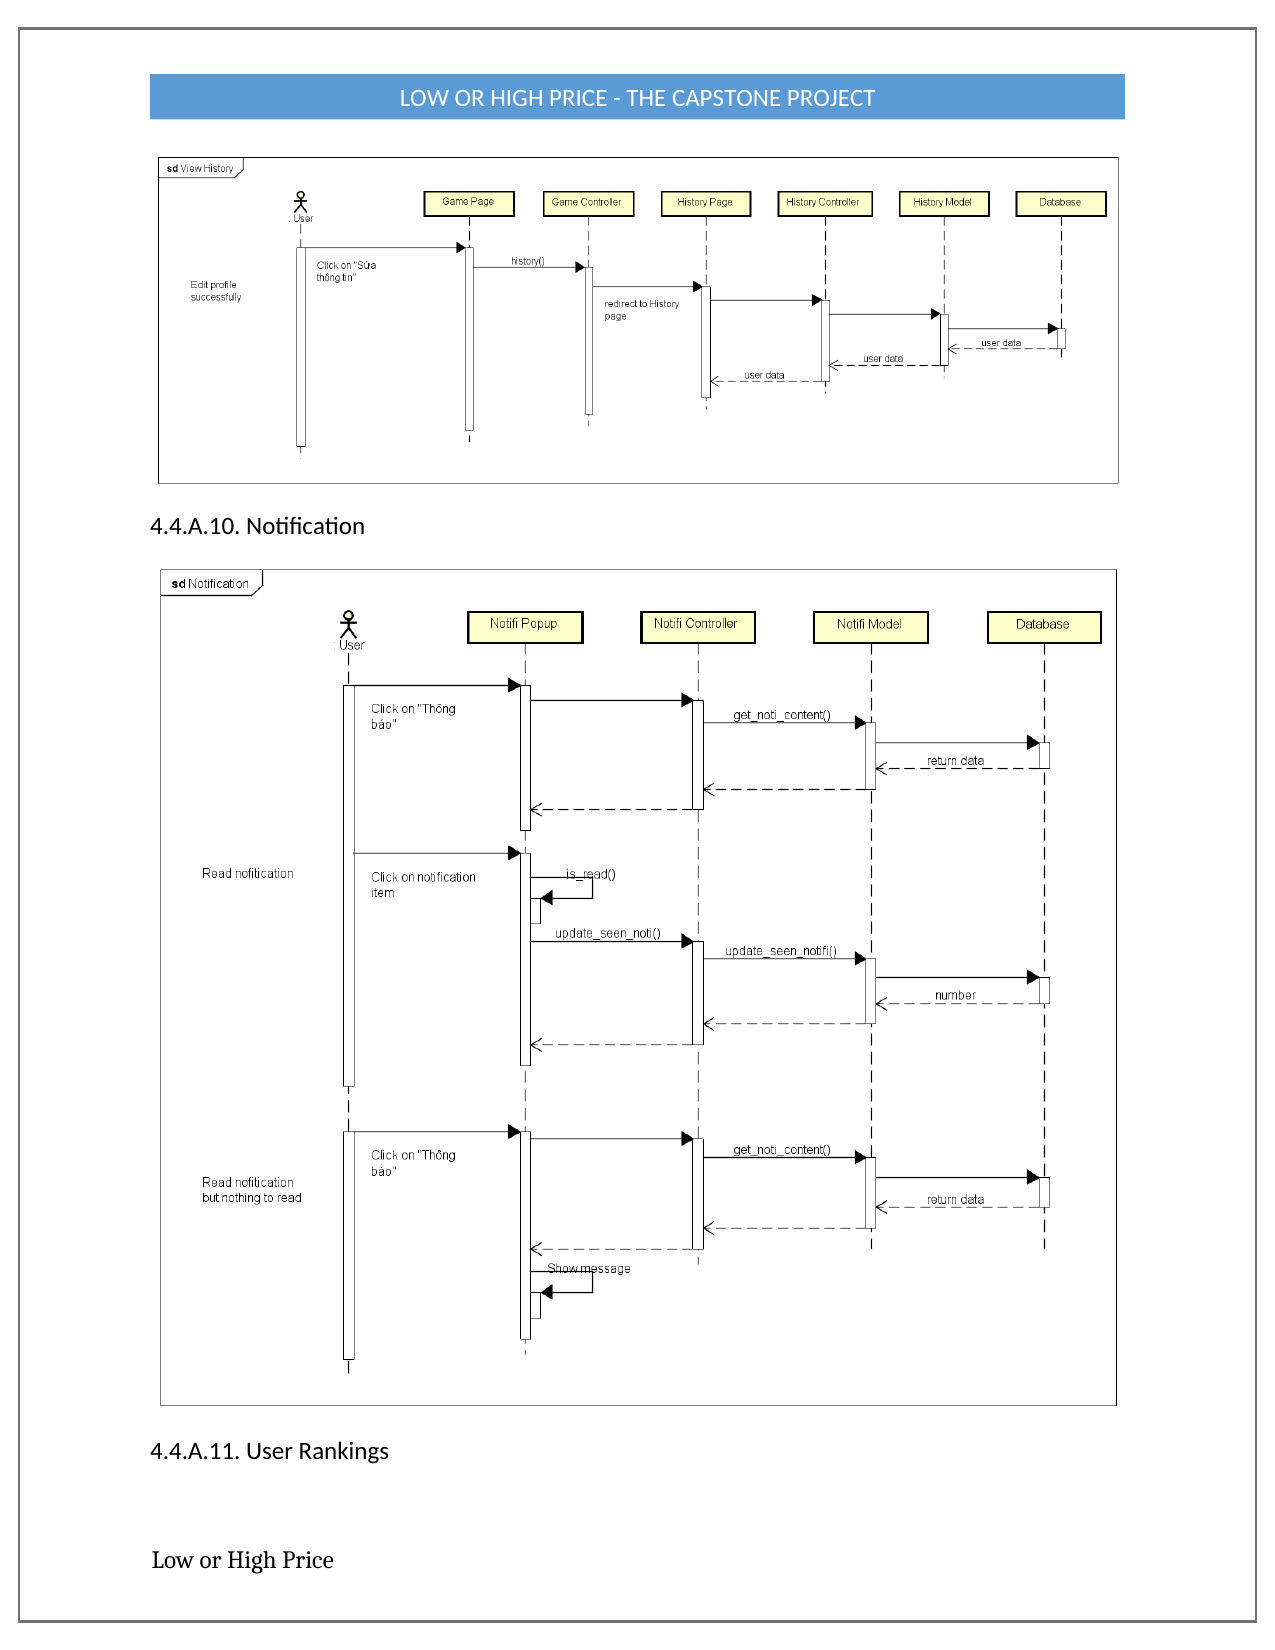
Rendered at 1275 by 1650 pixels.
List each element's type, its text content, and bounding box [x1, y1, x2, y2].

picture [150, 150, 1125, 491]
text 4.4.A.11. User Rankings [150, 1435, 1125, 1466]
picture [150, 559, 1125, 1416]
text 4.4.A.10. Notification [150, 510, 1125, 541]
